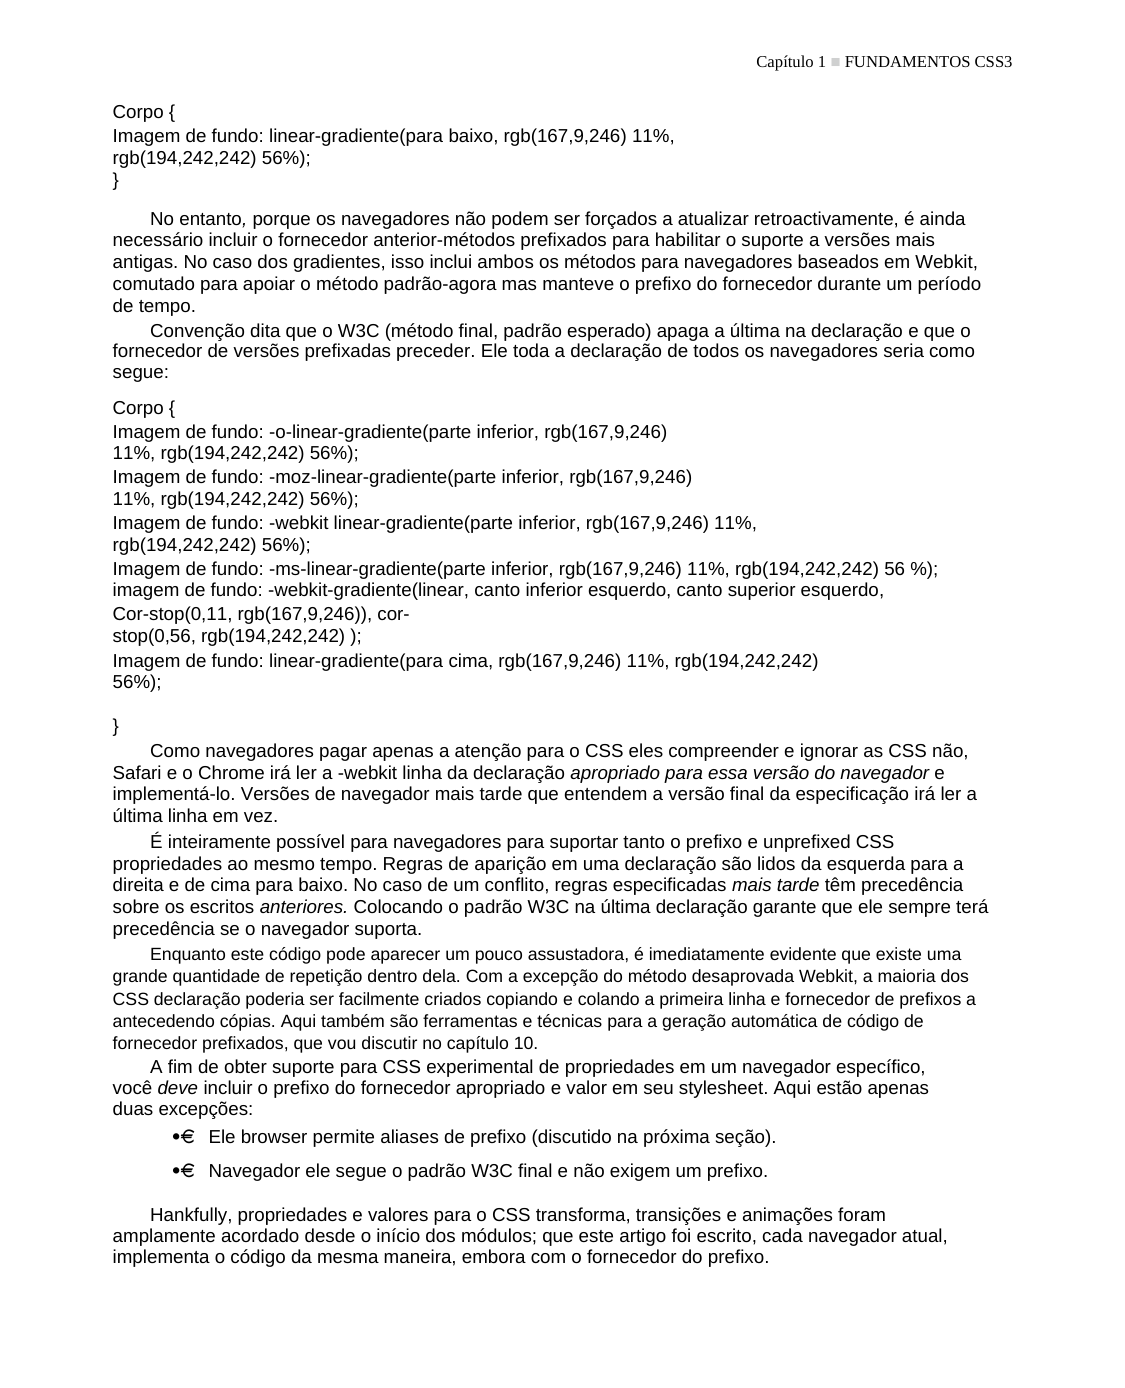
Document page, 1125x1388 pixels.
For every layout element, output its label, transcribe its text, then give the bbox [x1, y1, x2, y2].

text } [112, 715, 1012, 737]
text É inteiramente possível para navegadores para suportar tanto o prefixo e unprefixed CSS propriedades ao mesmo tempo. Regras de aparição em uma declaração são lidos da esquerda para a direita e de cima para baixo. No caso de um conflito, regras especificadas mais tarde têm precedência sobre os escritos anteriores. Colocando o padrão W3C na última declaração garante que ele sempre terá precedência se o navegador suporta. [112, 831, 998, 939]
text  Navegador ele segue o padrão W3C final e não exigem um prefixo. [173, 1161, 1012, 1182]
text Hankfully, propriedades e valores para o CSS transforma, transições e animações foram amplamente acordado desde o início dos módulos; que este artigo foi escrito, cada navegador atual, implementa o código da mesma maneira, embora com o fornecedor do prefixo. [112, 1204, 994, 1268]
text Corpo { [112, 101, 1012, 122]
text Imagem de fundo: -moz-linear-gradiente(parte inferior, rgb(167,9,246) 11%, rgb(194,242,242) 56%); [112, 467, 731, 509]
text Capítulo 1 ■ FUNDAMENTOS CSS3 [112, 52, 1012, 71]
text  Ele browser permite aliases de prefixo (discutido na próxima seção). [173, 1127, 1012, 1148]
text A fim de obter suporte para CSS experimental de propriedades em um navegador específico, você deve incluir o prefixo do fornecedor apropriado e valor em seu stylesheet. Aqui estão apenas duas excepções: [112, 1057, 956, 1119]
text No entanto, porque os navegadores não podem ser forçados a atualizar retroactivamente, é ainda necessário incluir o fornecedor anterior-métodos prefixados para habilitar o suporte a versões mais antigas. No caso dos gradientes, isso inclui ambos os métodos para navegadores baseados em Webkit, comutado para apoiar o método padrão-agora mas manteve o prefixo do fornecedor durante um período de tempo. [112, 207, 994, 316]
text Corpo { [112, 397, 1012, 418]
text Imagem de fundo: linear-gradiente(para cima, rgb(167,9,246) 11%, rgb(194,242,242) 56%); [112, 649, 844, 693]
text Enquanto este código pode aparecer um pouco assustadora, é imediatamente evidente que existe uma grande quantidade de repetição dentro dela. Com a excepção do método desaprovada Webkit, a maioria dos CSS declaração poderia ser facilmente criados copiando e colando a primeira linha e fornecedor de prefixos a antecedendo cópias. Aqui também são ferramentas e técnicas para a geração automática de código de fornecedor prefixados, que vou discutir no capítulo 10. [112, 944, 989, 1053]
text Como navegadores pagar apenas a atenção para o CSS eles compreender e ignorar as CSS não, Safari e o Chrome irá ler a -webkit linha da declaração apropriado para essa versão do navegador e implementá-lo. Versões de navegador mais tarde que entendem a versão final da especificação irá ler a última linha em vez. [112, 741, 998, 826]
text Convenção dita que o W3C (método final, padrão esperado) apaga a última na declaração e que o fornecedor de versões prefixadas preceder. Ele toda a declaração de todos os navegadores seria como segue: [112, 321, 979, 382]
text Cor-stop(0,11, rgb(167,9,246)), cor-stop(0,56, rgb(194,242,242) ); [112, 604, 460, 646]
text Imagem de fundo: -webkit linear-gradiente(parte inferior, rgb(167,9,246) 11%, rgb(194,242,242) 56%); [112, 513, 760, 555]
text Imagem de fundo: -o-linear-gradiente(parte inferior, rgb(167,9,246) 11%, rgb(194,242,242) 56%); [112, 421, 712, 464]
text } [112, 169, 1012, 191]
text Imagem de fundo: -ms-linear-gradiente(parte inferior, rgb(167,9,246) 11%, rgb(194,242,242) 56 %); imagem de fundo: -webkit-gradiente(linear, canto inferior esquerdo, canto superior esquerdo, [112, 558, 948, 601]
text Imagem de fundo: linear-gradiente(para baixo, rgb(167,9,246) 11%, rgb(194,242,242) 56%); [112, 126, 712, 168]
